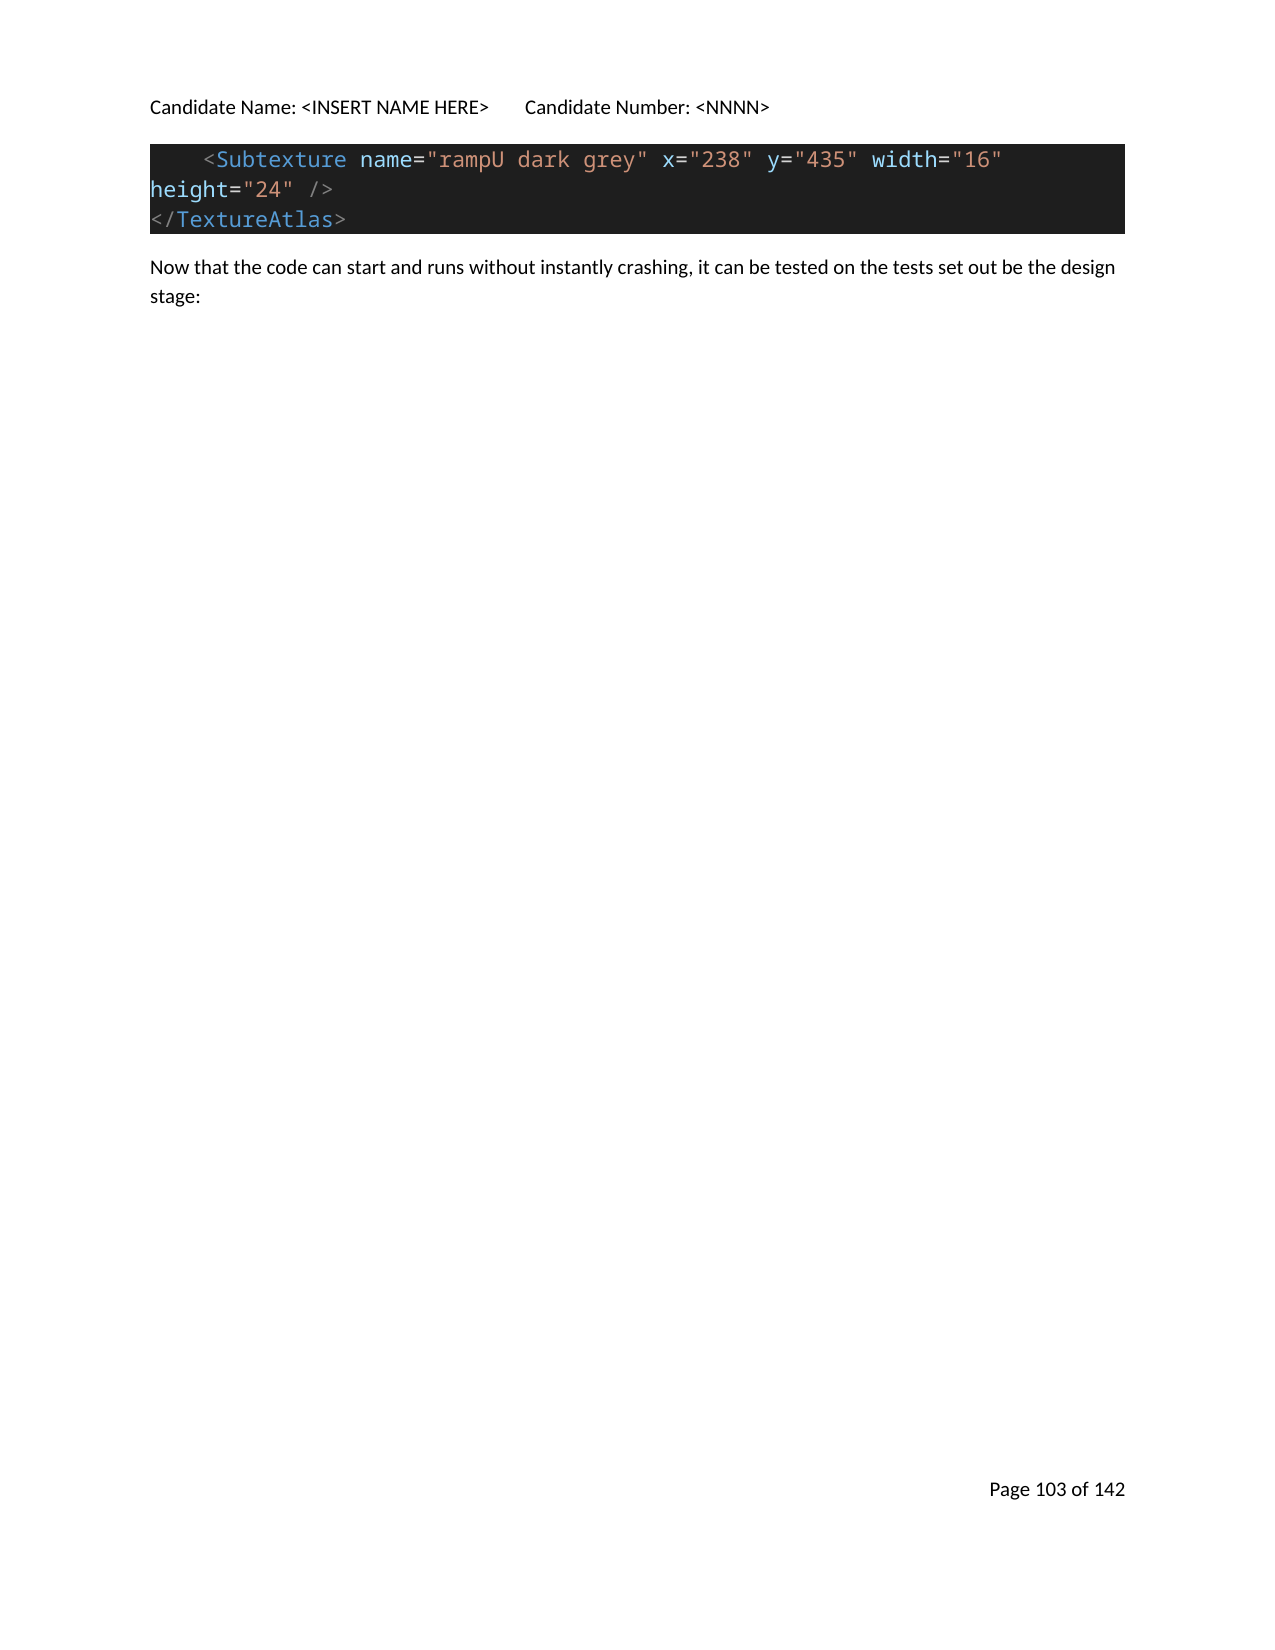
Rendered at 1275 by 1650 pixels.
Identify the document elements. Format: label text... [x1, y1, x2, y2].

text Now that the code can start and runs without instantly crashing, it can be tested on the tests set out be the design stage: [150, 254, 1125, 309]
text </TextureAtlas> [150, 204, 1125, 234]
text <Subtexture name="rampU dark grey" x="238" y="435" width="16" height="24" /> [150, 144, 1125, 204]
